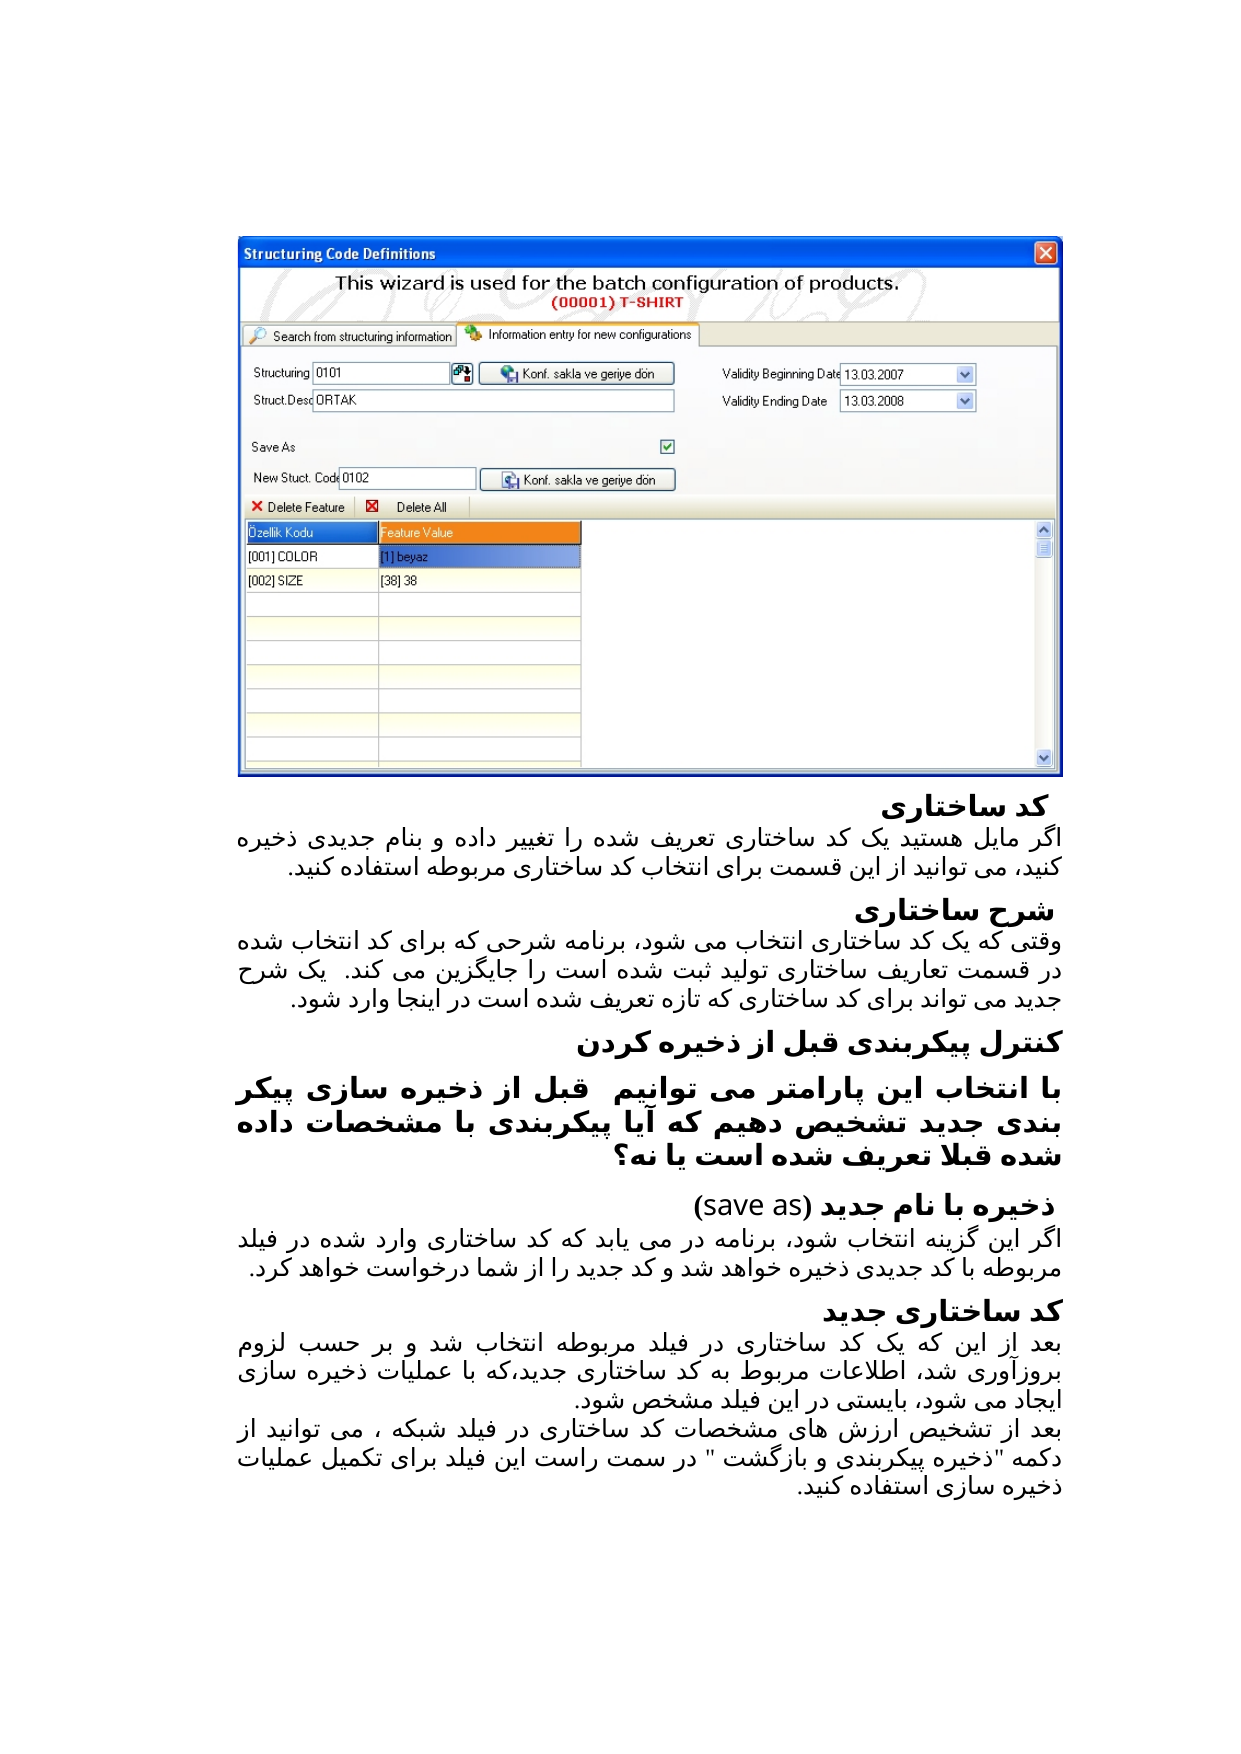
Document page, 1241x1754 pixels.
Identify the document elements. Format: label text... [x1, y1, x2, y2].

subtitle شرح ساختاری [236, 893, 1063, 926]
text بعد از این که یک کد ساختاری در فیلد مربوطه انتخاب شد و بر حسب لزوم بروزآوری شد، اطلاعات مربوط به کد ساختاری جدید،که با عملیات ذخیره سازی ایجاد می شود، بایستی در این فیلد مشخص شود. [236, 1328, 1063, 1414]
subtitle کد ساختاری [236, 789, 1063, 823]
text وقتی که یک کد ساختاری انتخاب می شود، برنامه شرحی که برای کد انتخاب شده در قسمت تعاریف ساختاری تولید ثبت شده است را جایگزین می کند. یک شرح جدید می تواند برای کد ساختاری که تازه تعریف شده است در اینجا وارد شود. [236, 926, 1063, 1013]
picture [237, 236, 1063, 777]
subtitle کنترل پیکربندی قبل از ذخیره کردن [236, 1025, 1063, 1059]
text اگر این گزینه انتخاب شود، برنامه در می یابد که کد ساختاری وارد شده در فیلد مربوطه با کد جدیدی ذخیره خواهد شد و کد جدید را از شما درخواست خواهد کرد. [236, 1224, 1063, 1282]
subtitle ذخیره با نام جدید (save as) [236, 1184, 1063, 1224]
text اگر مایل هستید یک کد ساختاری تعریف شده را تغییر داده و بنام جدیدی ذخیره کنید، می توانید از این قسمت برای انتخاب کد ساختاری مربوطه استفاده کنید. [236, 823, 1063, 880]
text بعد از تشخیص ارزش های مشخصات کد ساختاری در فیلد شبکه ، می توانید از دکمه "ذخیره پیکربندی و بازگشت " در سمت راست این فیلد برای تکمیل عملیات ذخیره سازی استفاده کنید. [236, 1414, 1063, 1500]
subtitle کد ساختاری جدید [236, 1294, 1063, 1328]
subtitle با انتخاب این پارامتر می توانیم قبل از ذخیره سازی پیکر بندی جدید تشخیص دهیم که آیا پیکربندی با مشخصات داده شده قبلا تعریف شده است یا نه؟ [236, 1071, 1063, 1172]
